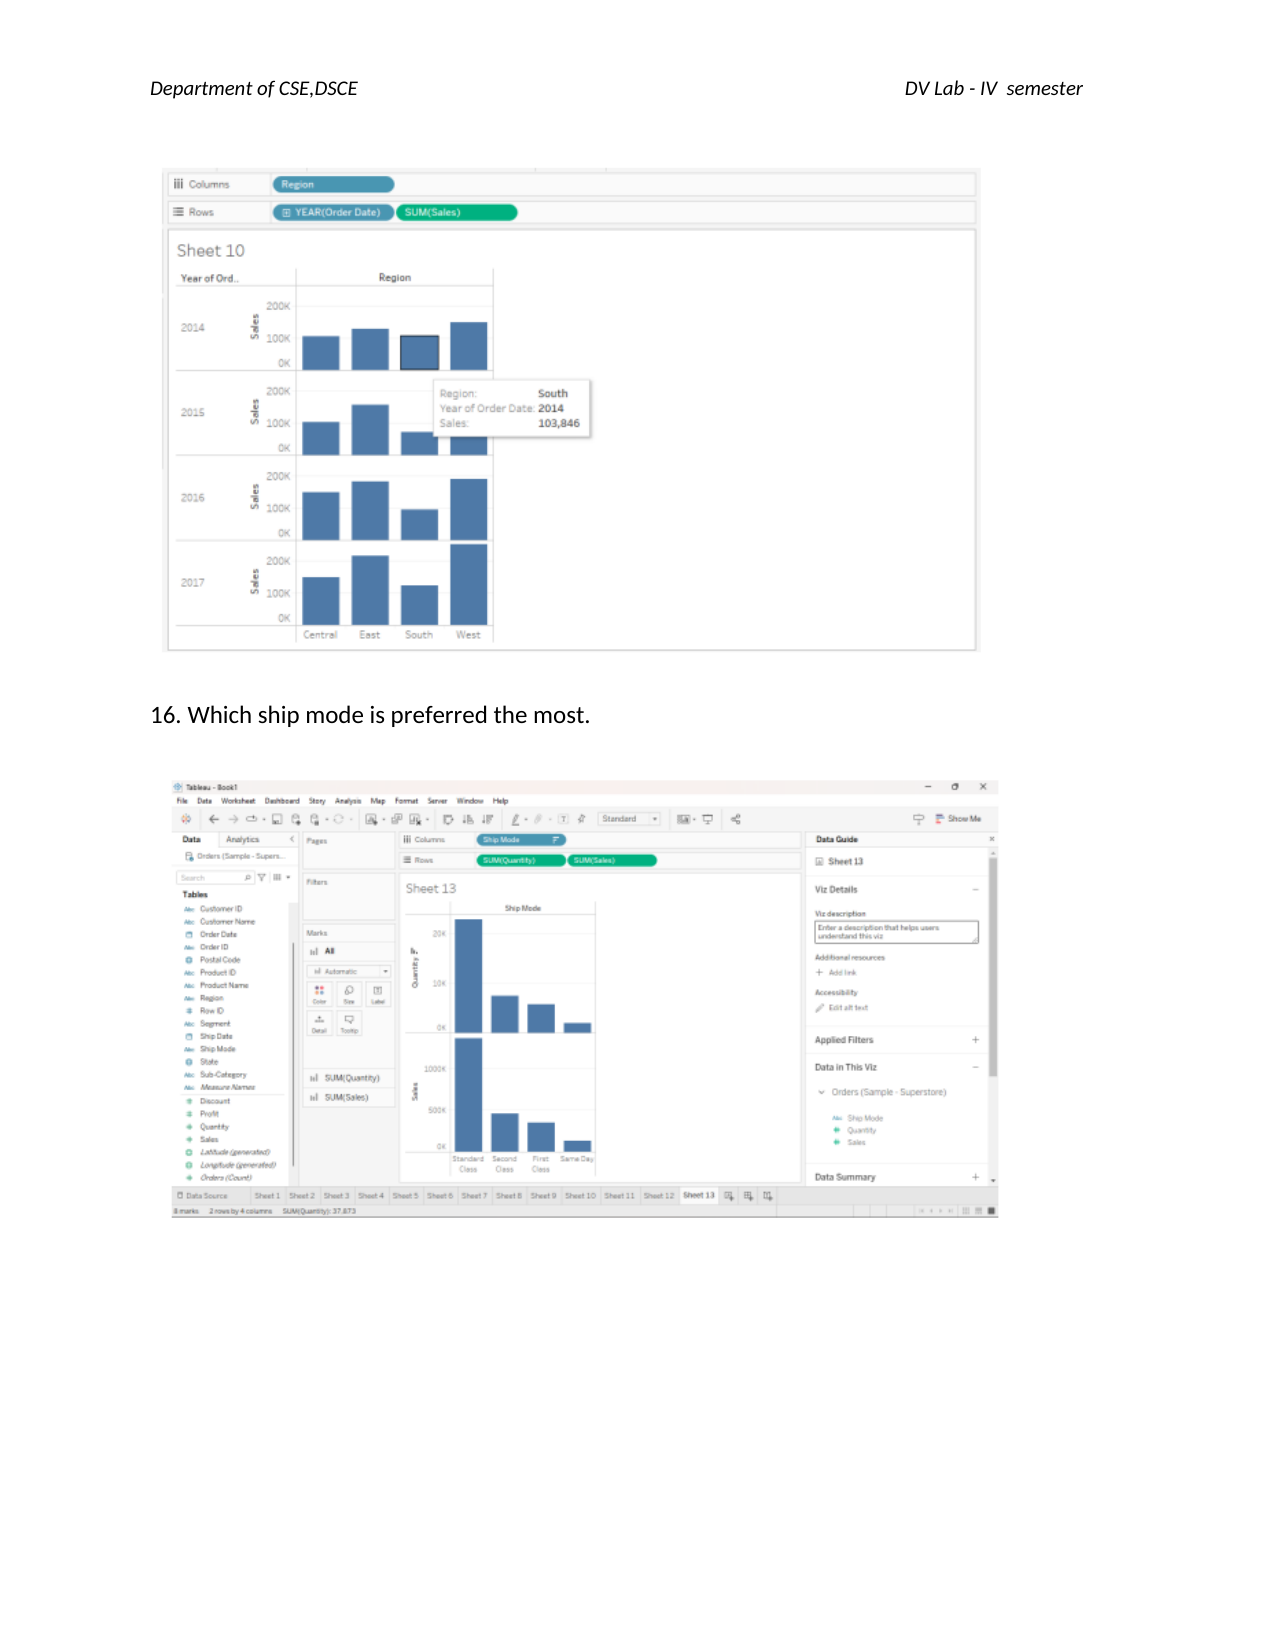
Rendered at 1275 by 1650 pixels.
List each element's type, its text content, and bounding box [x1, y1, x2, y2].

list Which ship mode is preferred the most. [150, 699, 1125, 729]
picture [150, 150, 1015, 696]
picture [150, 764, 1015, 1240]
